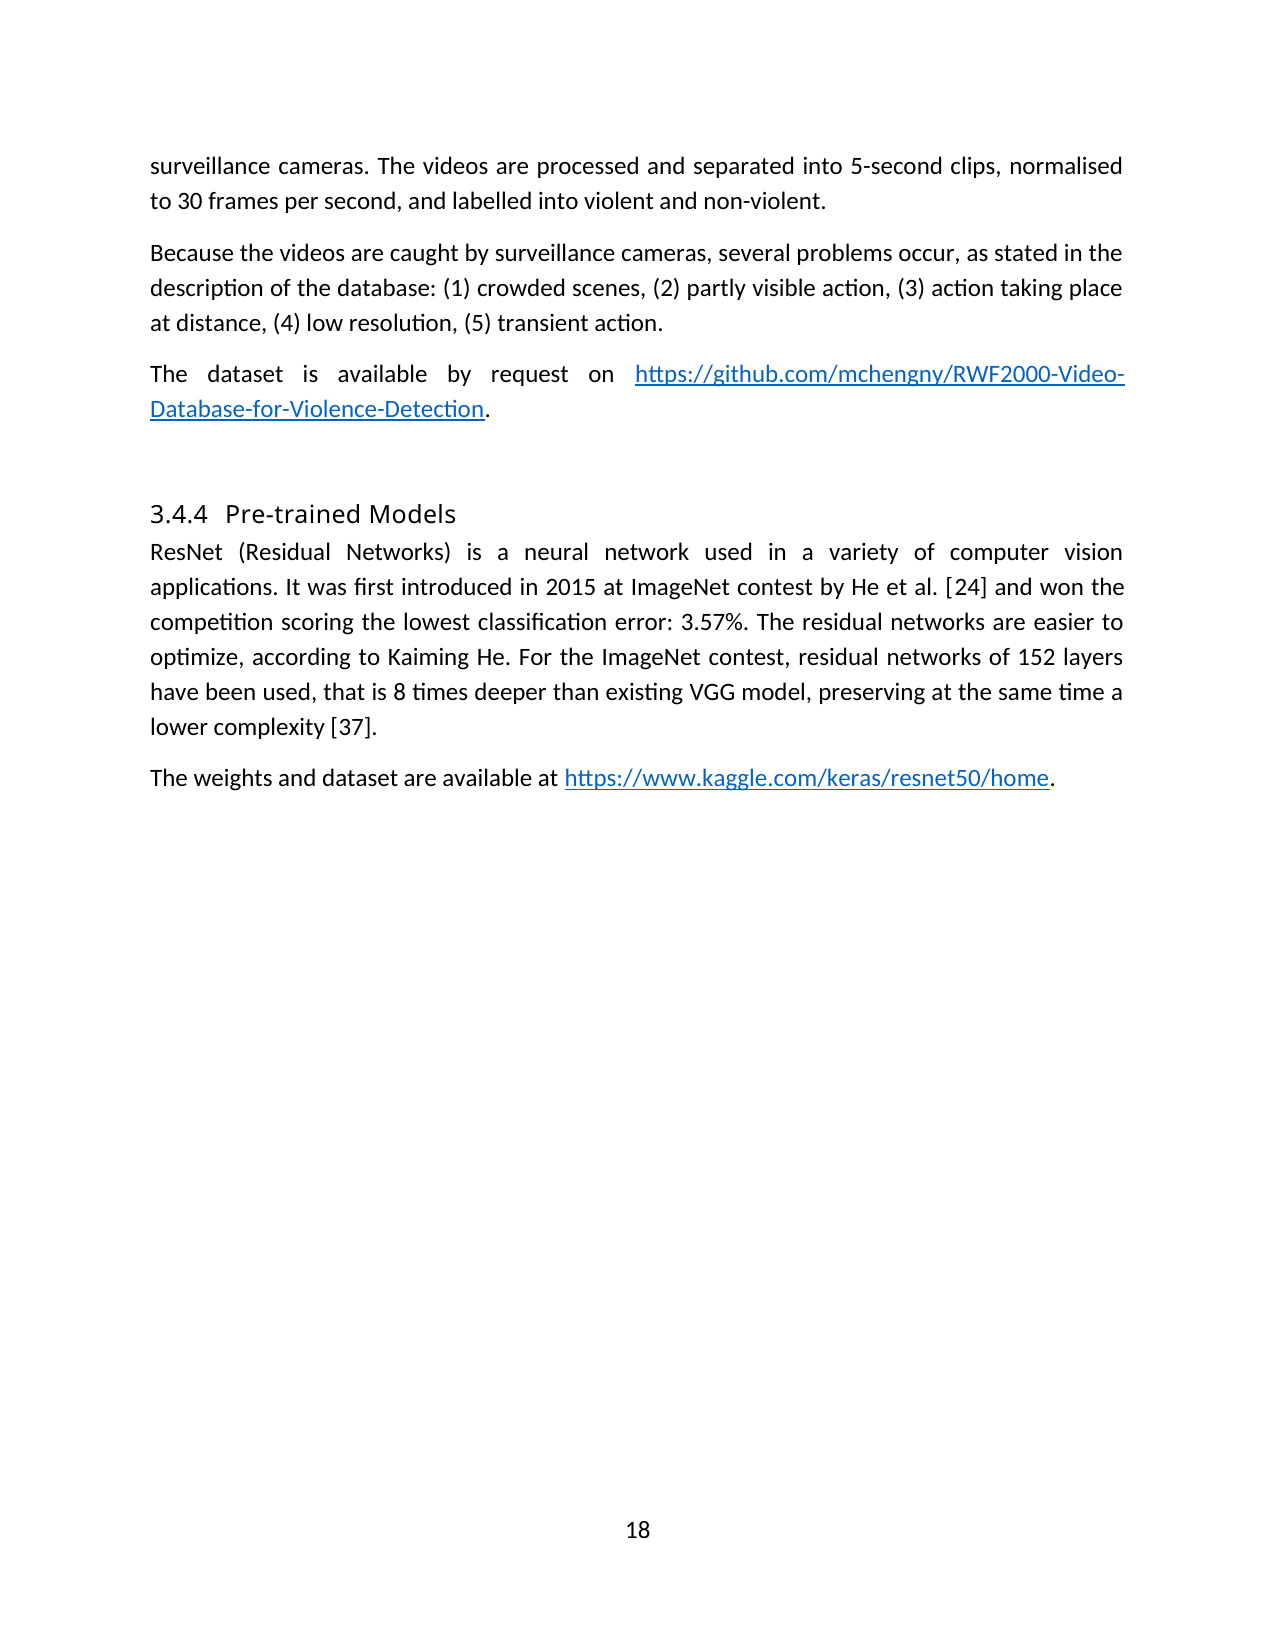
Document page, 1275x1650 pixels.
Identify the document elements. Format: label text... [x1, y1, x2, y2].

text The weights and dataset are available at https://www.kaggle.com/keras/resnet50/home. [150, 762, 1125, 793]
text The dataset is available by request on https://github.com/mchengny/RWF2000-Video-Database-for-Violence-Detection. [150, 358, 1125, 424]
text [150, 150, 1125, 216]
subtitle Pre-trained Models [150, 497, 1125, 531]
text ResNet (Residual Networks) is a neural network used in a variety of computer vision applications. It was first introduced in 2015 at ImageNet contest by He et al. [24] and won the competition scoring the lowest classification error: 3.57%. The residual networks are easier to optimize, according to Kaiming He. For the ImageNet contest, residual networks of 152 layers have been used, that is 8 times deeper than existing VGG model, preserving at the same time a lower complexity [37]. [150, 536, 1125, 741]
text Because the videos are caught by surveillance cameras, several problems occur, as stated in the description of the database: (1) crowded scenes, (2) partly visible action, (3) action taking place at distance, (4) low resolution, (5) transient action. [150, 237, 1125, 337]
